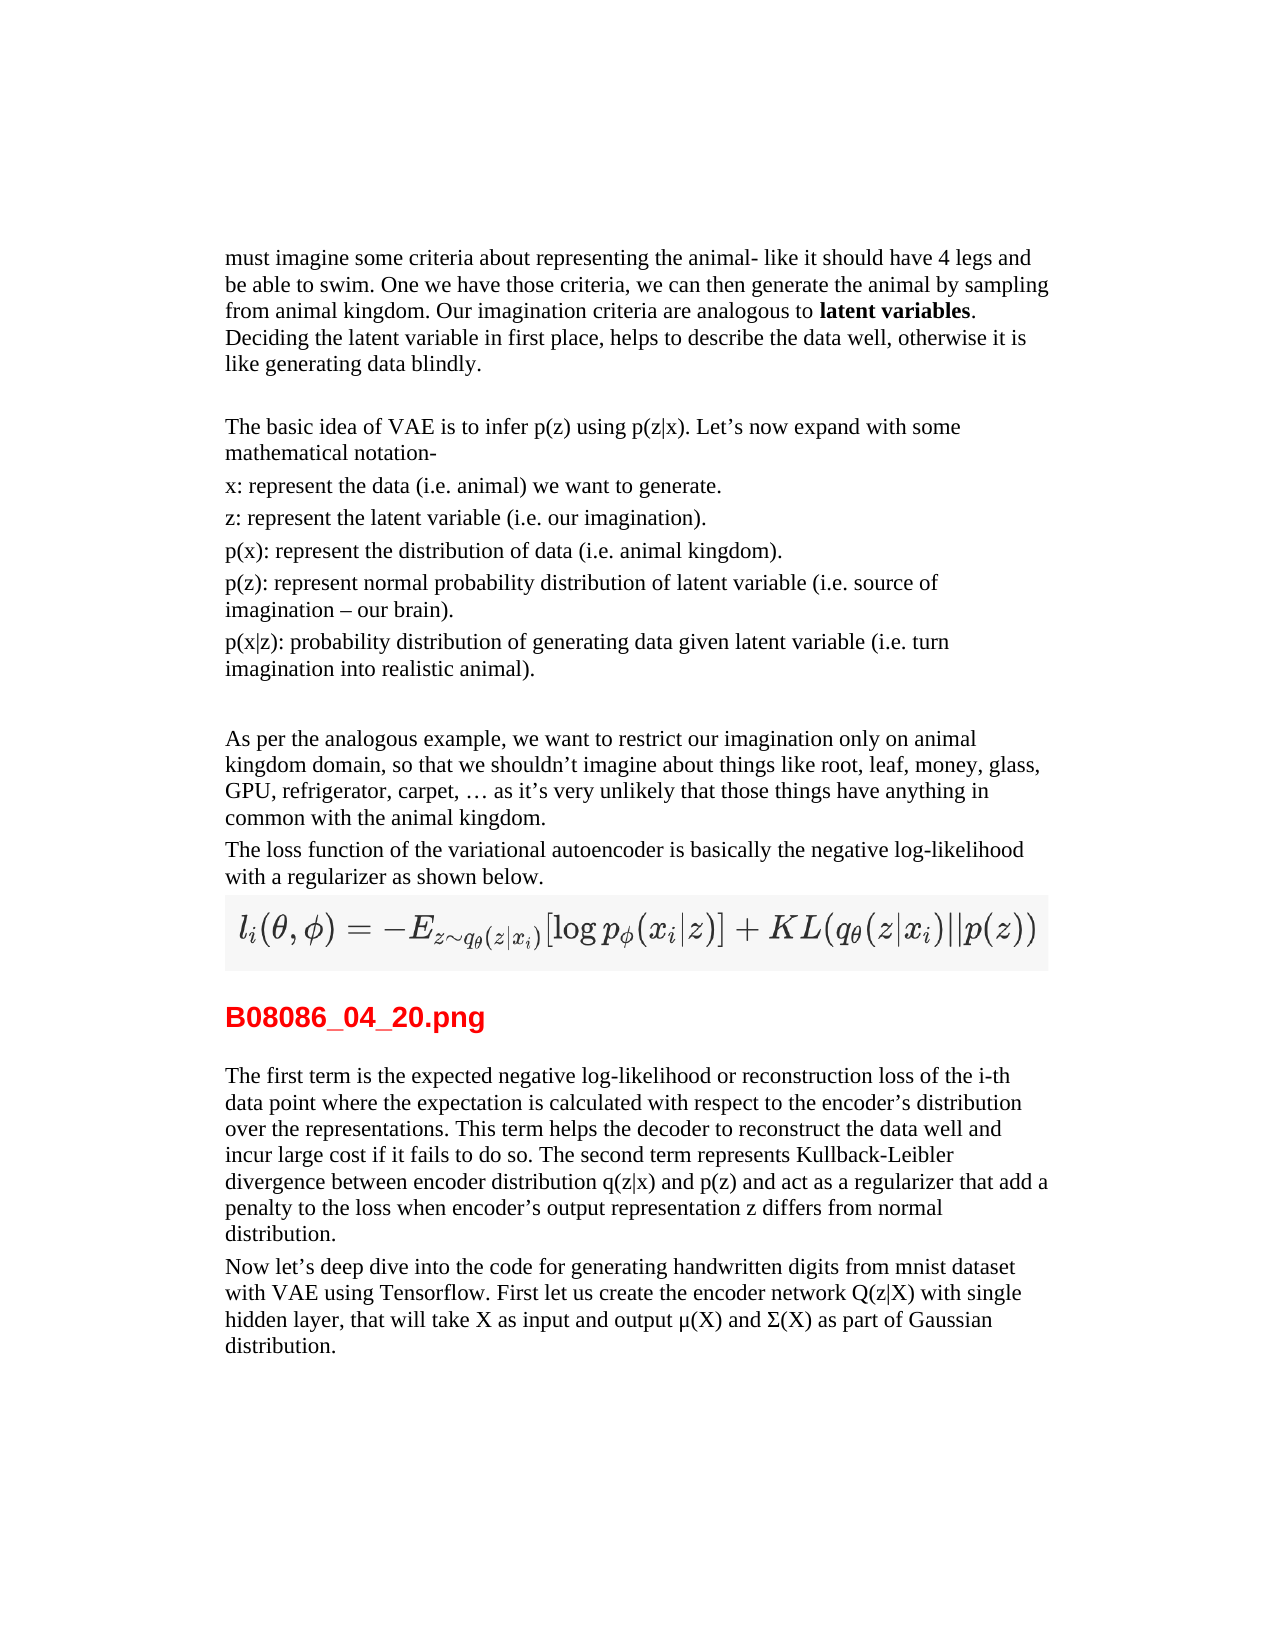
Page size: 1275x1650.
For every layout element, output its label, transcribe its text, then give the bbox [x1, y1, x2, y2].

text B08086_04_20.png [225, 1000, 1050, 1033]
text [225, 244, 1050, 376]
text p(x|z): probability distribution of generating data given latent variable (i.e. turn imagination into realistic animal). [225, 628, 1050, 681]
picture [225, 895, 1049, 971]
text x: represent the data (i.e. animal) we want to generate. [225, 472, 1050, 498]
text Now let’s deep dive into the code for generating handwritten digits from mnist dataset with VAE using Tensorflow. First let us create the encoder network Q(z|X) with single hidden layer, that will take X as input and output μ(X) and Σ(X) as part of Gaussian distribution. [225, 1253, 1050, 1358]
text As per the analogous example, we want to restrict our imagination only on animal kingdom domain, so that we shouldn’t imagine about things like root, leaf, money, glass, GPU, refrigerator, carpet, … as it’s very unlikely that those things have anything in common with the animal kingdom. [225, 725, 1050, 830]
text The loss function of the variational autoencoder is basically the negative log-likelihood with a regularizer as shown below. [225, 837, 1050, 889]
text The first term is the expected negative log-likelihood or reconstruction loss of the i-th data point where the expectation is calculated with respect to the encoder’s distribution over the representations. This term helps the decoder to reconstruct the data well and incur large cost if it fails to do so. The second term represents Kullback-Leibler divergence between encoder distribution q(z|x) and p(z) and act as a regularizer that add a penalty to the loss when encoder’s output representation z differs from normal distribution. [225, 1062, 1050, 1247]
text The basic idea of VAE is to infer p(z) using p(z|x). Let’s now expand with some mathematical notation- [225, 413, 1050, 465]
text p(z): represent normal probability distribution of latent variable (i.e. source of imagination – our brain). [225, 569, 1050, 622]
text z: represent the latent variable (i.e. our imagination). [225, 504, 1050, 531]
text p(x): represent the distribution of data (i.e. animal kingdom). [225, 537, 1050, 563]
